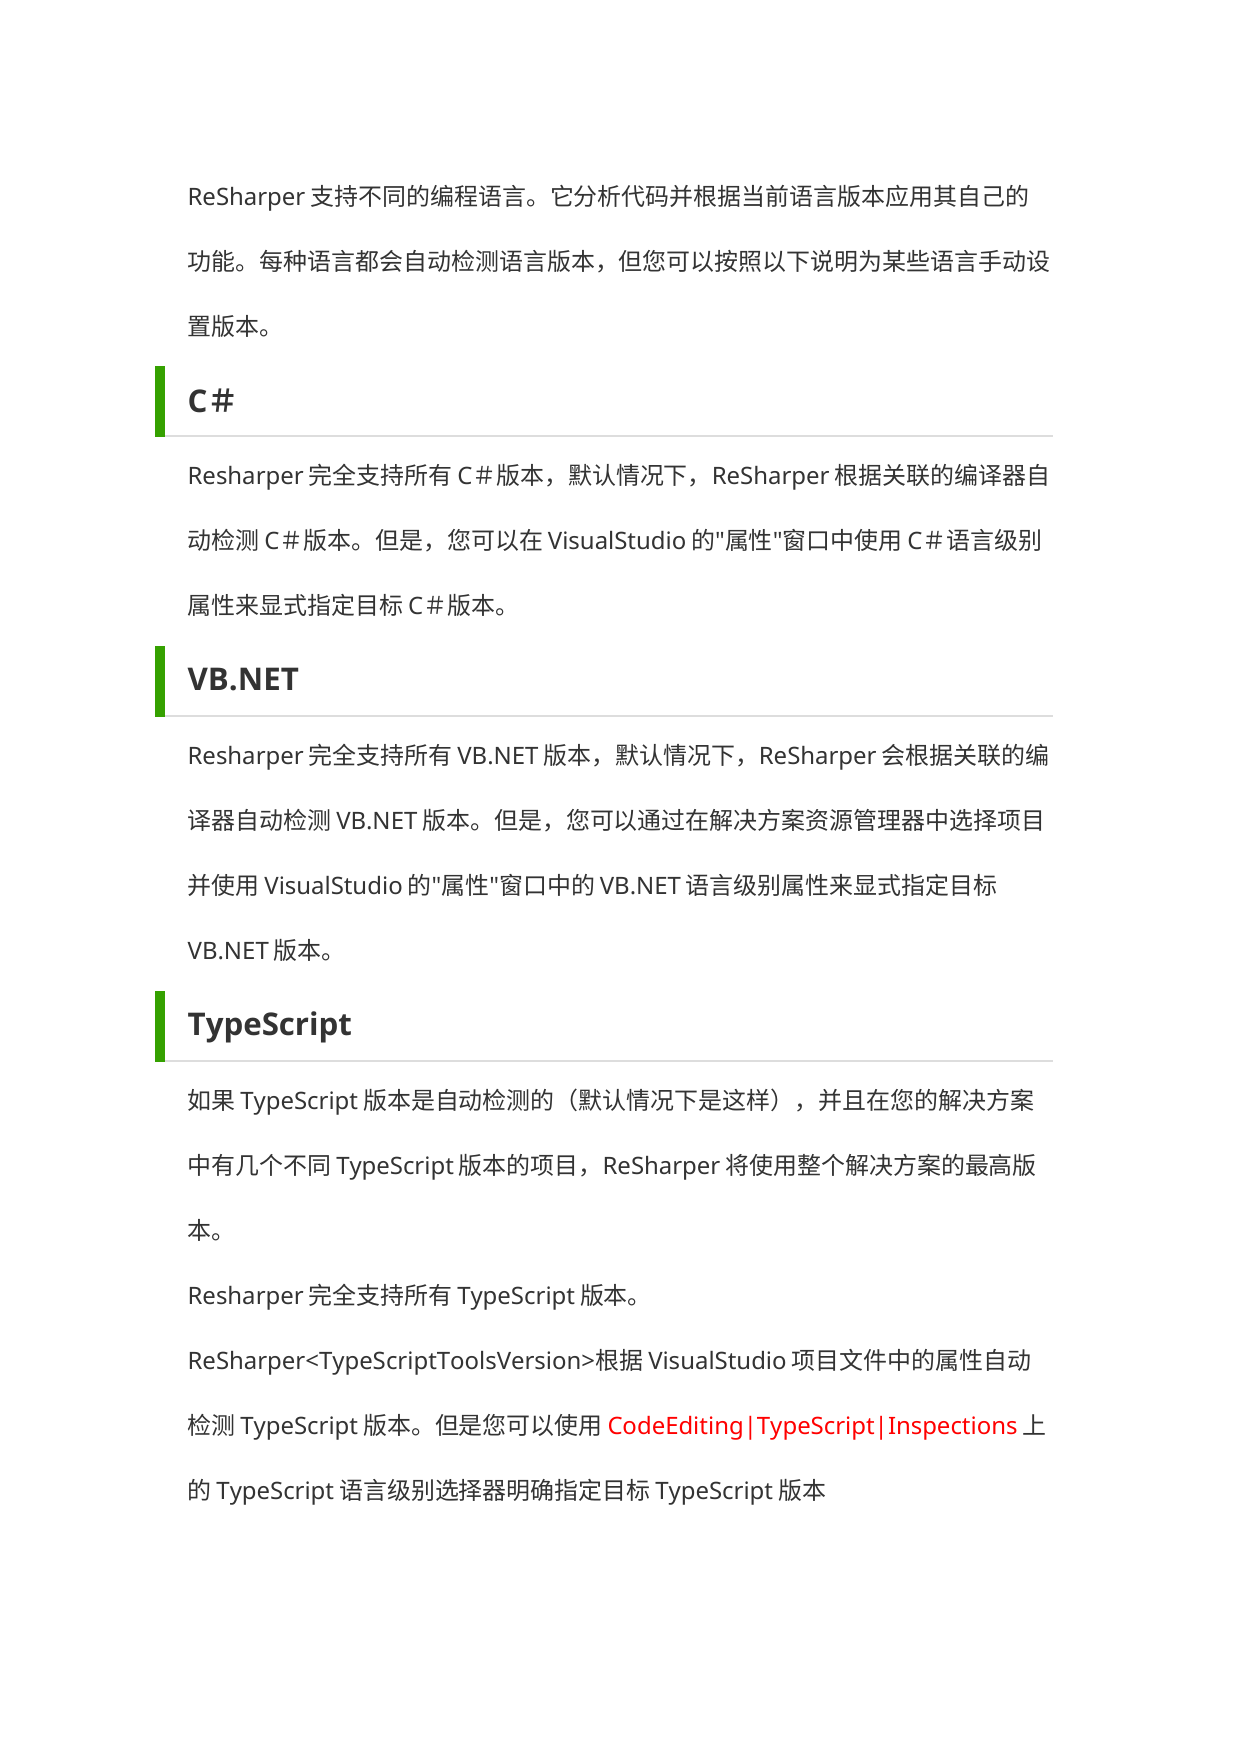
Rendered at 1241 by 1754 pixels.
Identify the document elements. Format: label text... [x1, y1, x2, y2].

text VB.NET [165, 646, 1053, 715]
text Resharper完全支持所有C＃版本，默认情况下，ReSharper根据关联的编译器自动检测C＃版本。但是，您可以在VisualStudio的"属性"窗口中使用C＃语言级别属性来显式指定目标C＃版本。 [187, 442, 1053, 637]
text ReSharper支持不同的编程语言。它分析代码并根据当前语言版本应用其自己的功能。每种语言都会自动检测语言版本，但您可以按照以下说明为某些语言手动设置版本。 [187, 162, 1053, 357]
text Resharper完全支持所有VB.NET版本，默认情况下，ReSharper会根据关联的编译器自动检测VB.NET版本。但是，您可以通过在解决方案资源管理器中选择项目并使用VisualStudio的"属性"窗口中的VB.NET语言级别属性来显式指定目标VB.NET版本。 [187, 722, 1053, 982]
text C＃ [165, 366, 1053, 435]
text TypeScript [165, 991, 1053, 1060]
text 如果TypeScript版本是自动检测的（默认情况下是这样），并且在您的解决方案中有几个不同TypeScript版本的项目，ReSharper将使用整个解决方案的最高版本。 [187, 1066, 1053, 1261]
text Resharper完全支持所有TypeScript版本。ReSharper<TypeScriptToolsVersion>根据VisualStudio项目文件中的属性自动检测TypeScript版本。但是您可以使用CodeEditing|TypeScript|Inspections上的TypeScript语言级别选择器明确指定目标TypeScript版本 [187, 1261, 1053, 1521]
